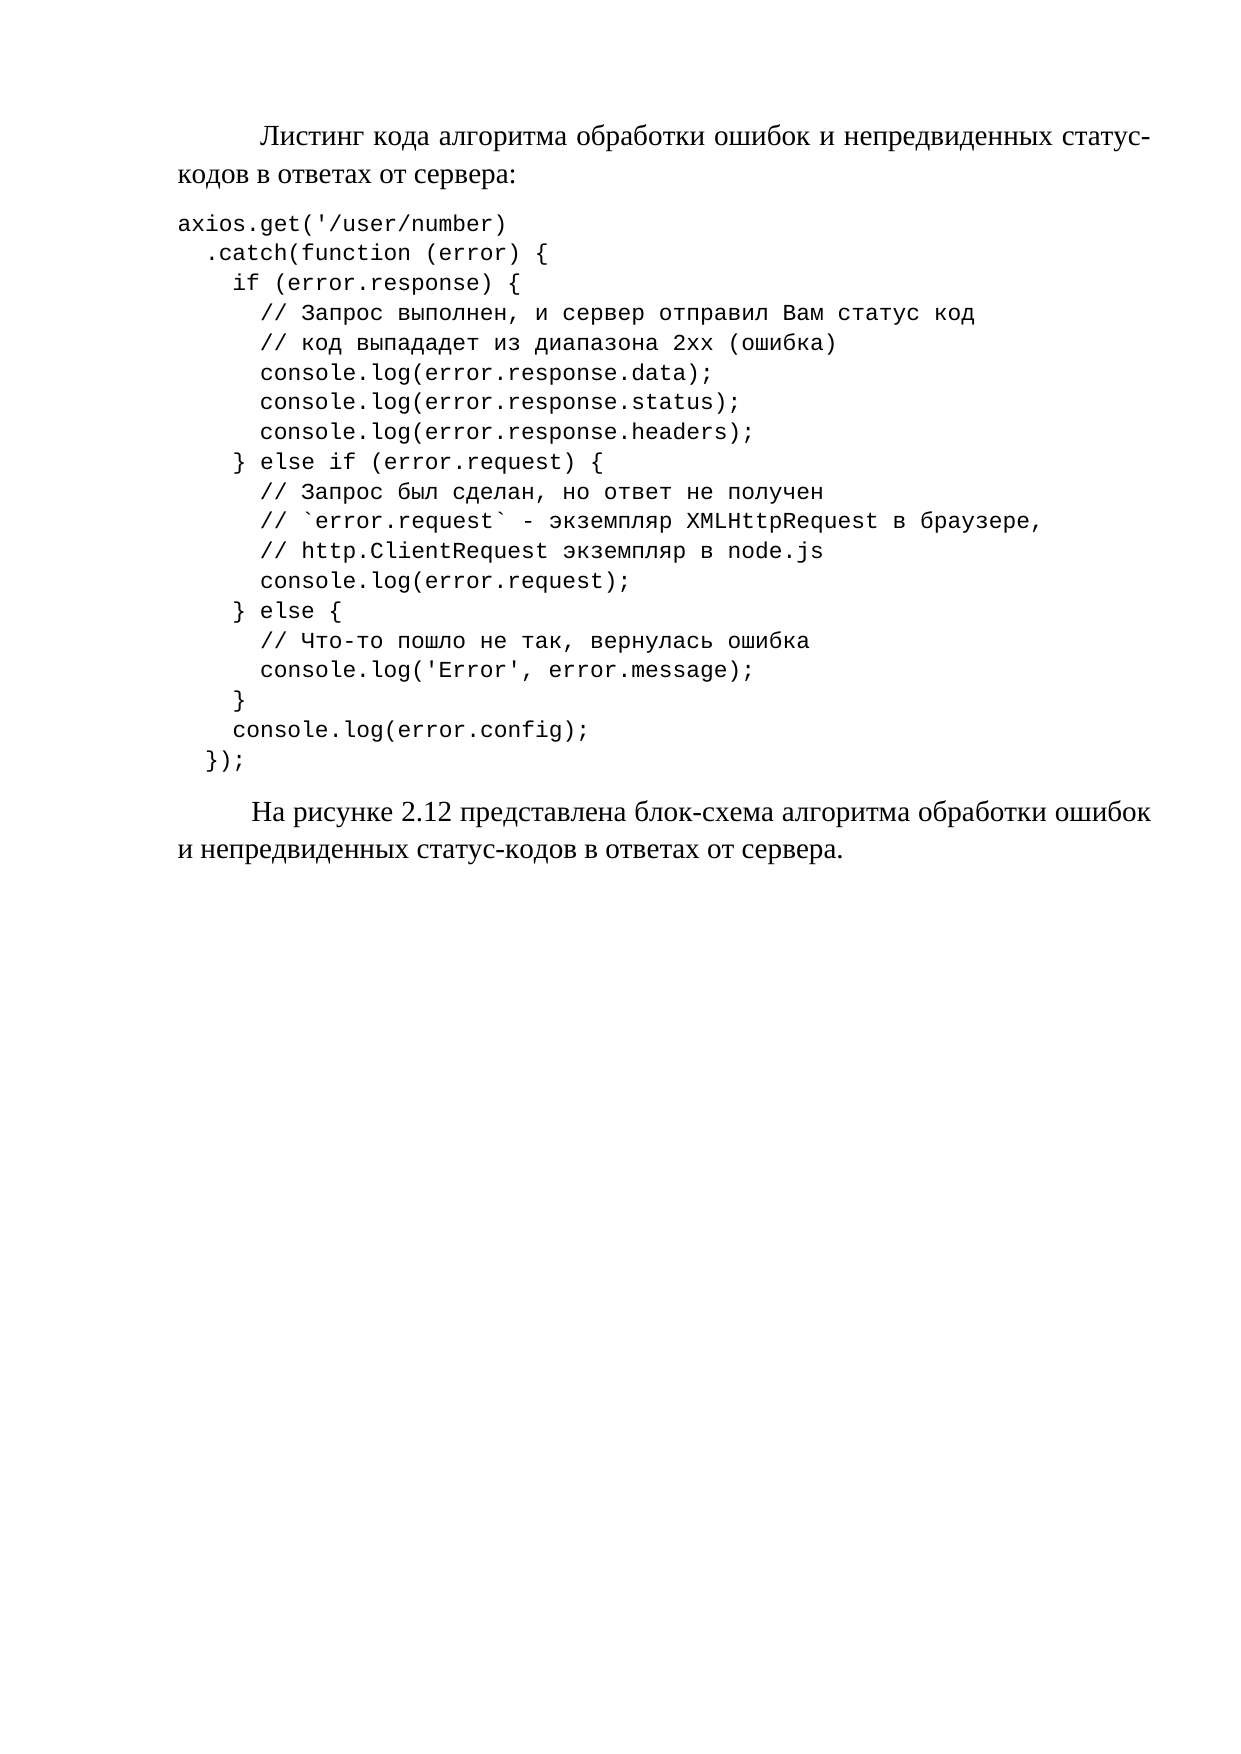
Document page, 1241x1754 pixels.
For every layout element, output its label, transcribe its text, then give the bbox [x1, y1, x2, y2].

text console.log('Error', error.message); [177, 659, 1152, 685]
text console.log(error.response.headers); [177, 420, 1152, 446]
text // Что-то пошло не так, вернулась ошибка [177, 629, 1152, 655]
text На рисунке 2.12 представлена блок-схема алгоритма обработки ошибок и непредвиденных статус-кодов в ответах от сервера. [177, 794, 1152, 864]
text if (error.response) { [177, 271, 1152, 297]
text console.log(error.config); [177, 718, 1152, 744]
text } else { [177, 599, 1152, 625]
text } else if (error.request) { [177, 450, 1152, 476]
text console.log(error.request); [177, 569, 1152, 595]
text // код выпададет из диапазона 2хх (ошибка) [177, 331, 1152, 357]
text // Запрос выполнен, и сервер отправил Вам статус код [177, 301, 1152, 327]
text console.log(error.response.status); [177, 391, 1152, 417]
text console.log(error.response.data); [177, 361, 1152, 387]
text // `error.request` - экземпляр XMLHttpRequest в браузере, [177, 510, 1152, 536]
text }); [177, 748, 1152, 774]
text } [177, 688, 1152, 714]
text // http.ClientRequest экземпляр в node.js [177, 539, 1152, 566]
text // Запрос был сделан, но ответ не получен [177, 480, 1152, 506]
text .catch(function (error) { [177, 242, 1152, 268]
text axios.get('/user/number) [177, 212, 1152, 238]
text Листинг кода алгоритма обработки ошибок и непредвиденных статус-кодов в ответах от сервера: [177, 118, 1152, 190]
